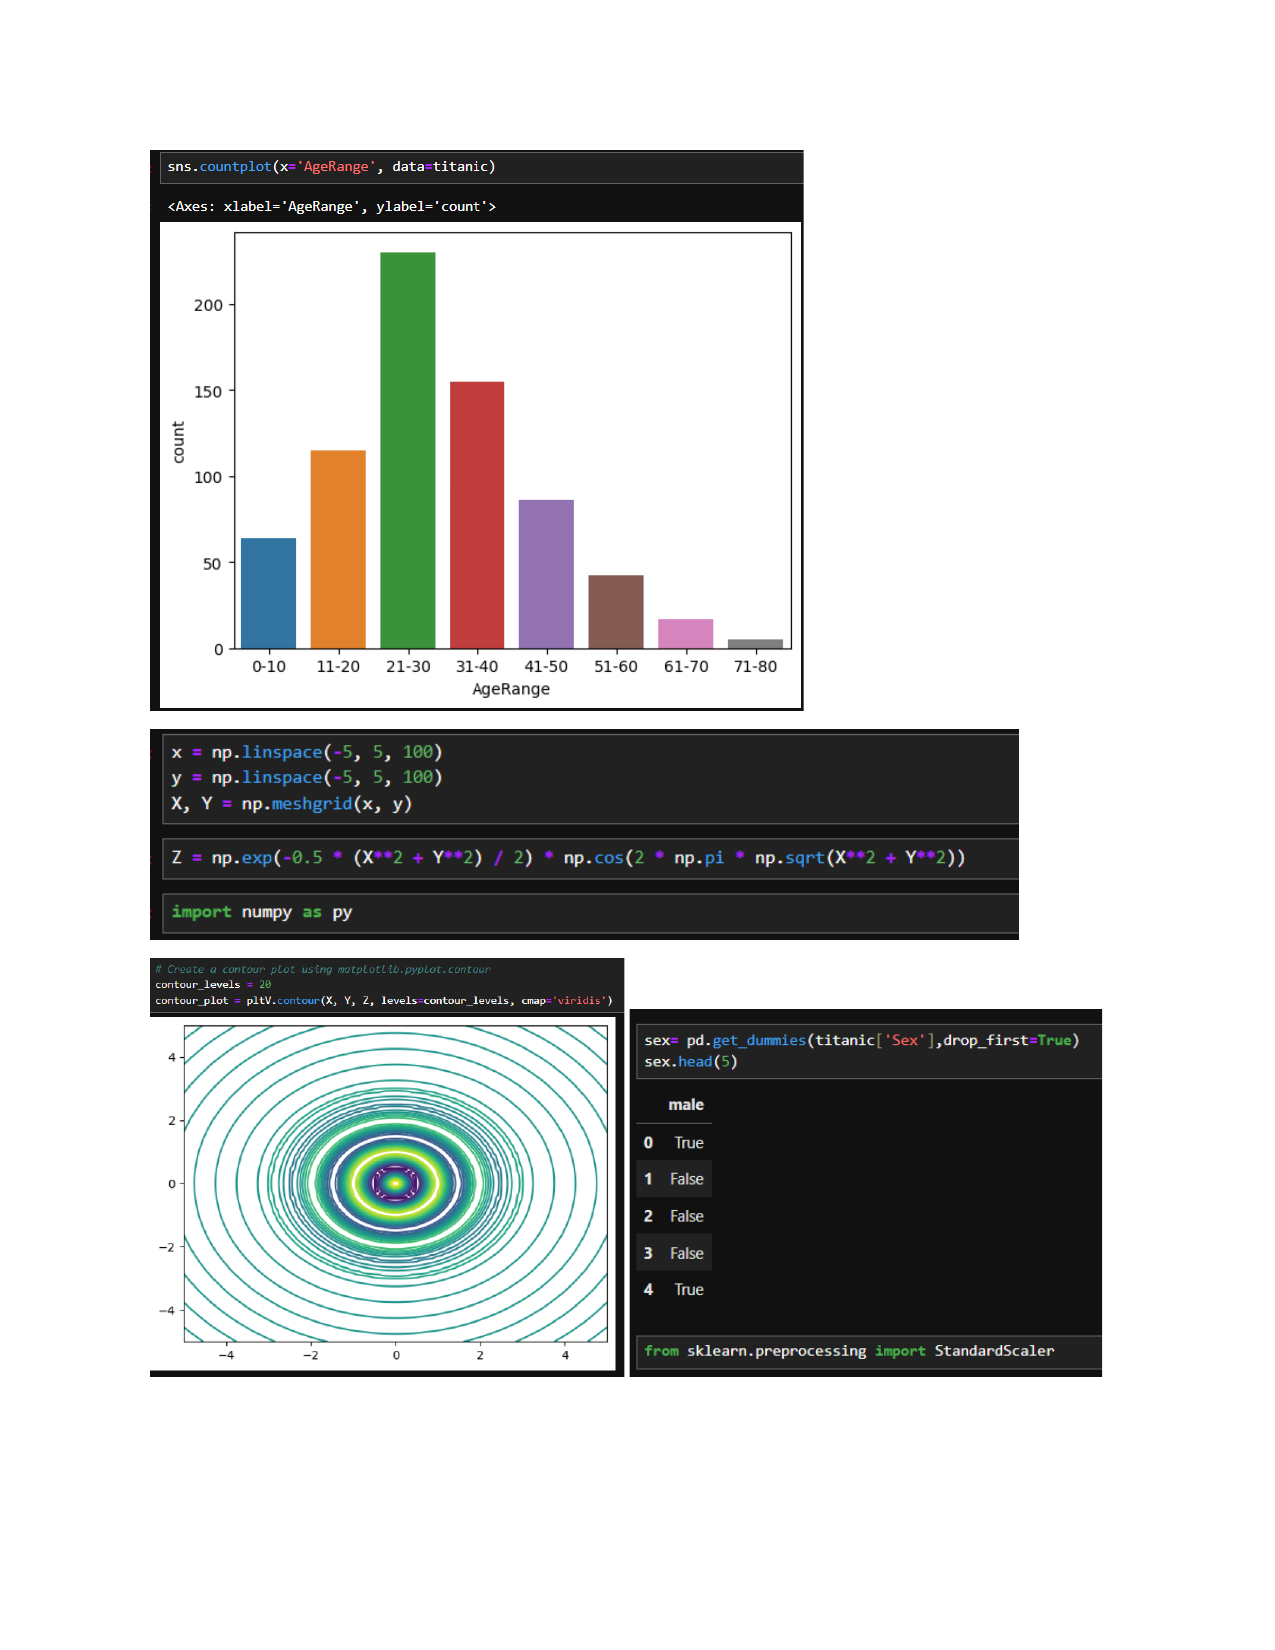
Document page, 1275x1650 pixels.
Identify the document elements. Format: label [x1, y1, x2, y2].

picture [150, 150, 804, 711]
picture [150, 729, 1019, 940]
picture [629, 1009, 1103, 1377]
picture [150, 958, 625, 1377]
